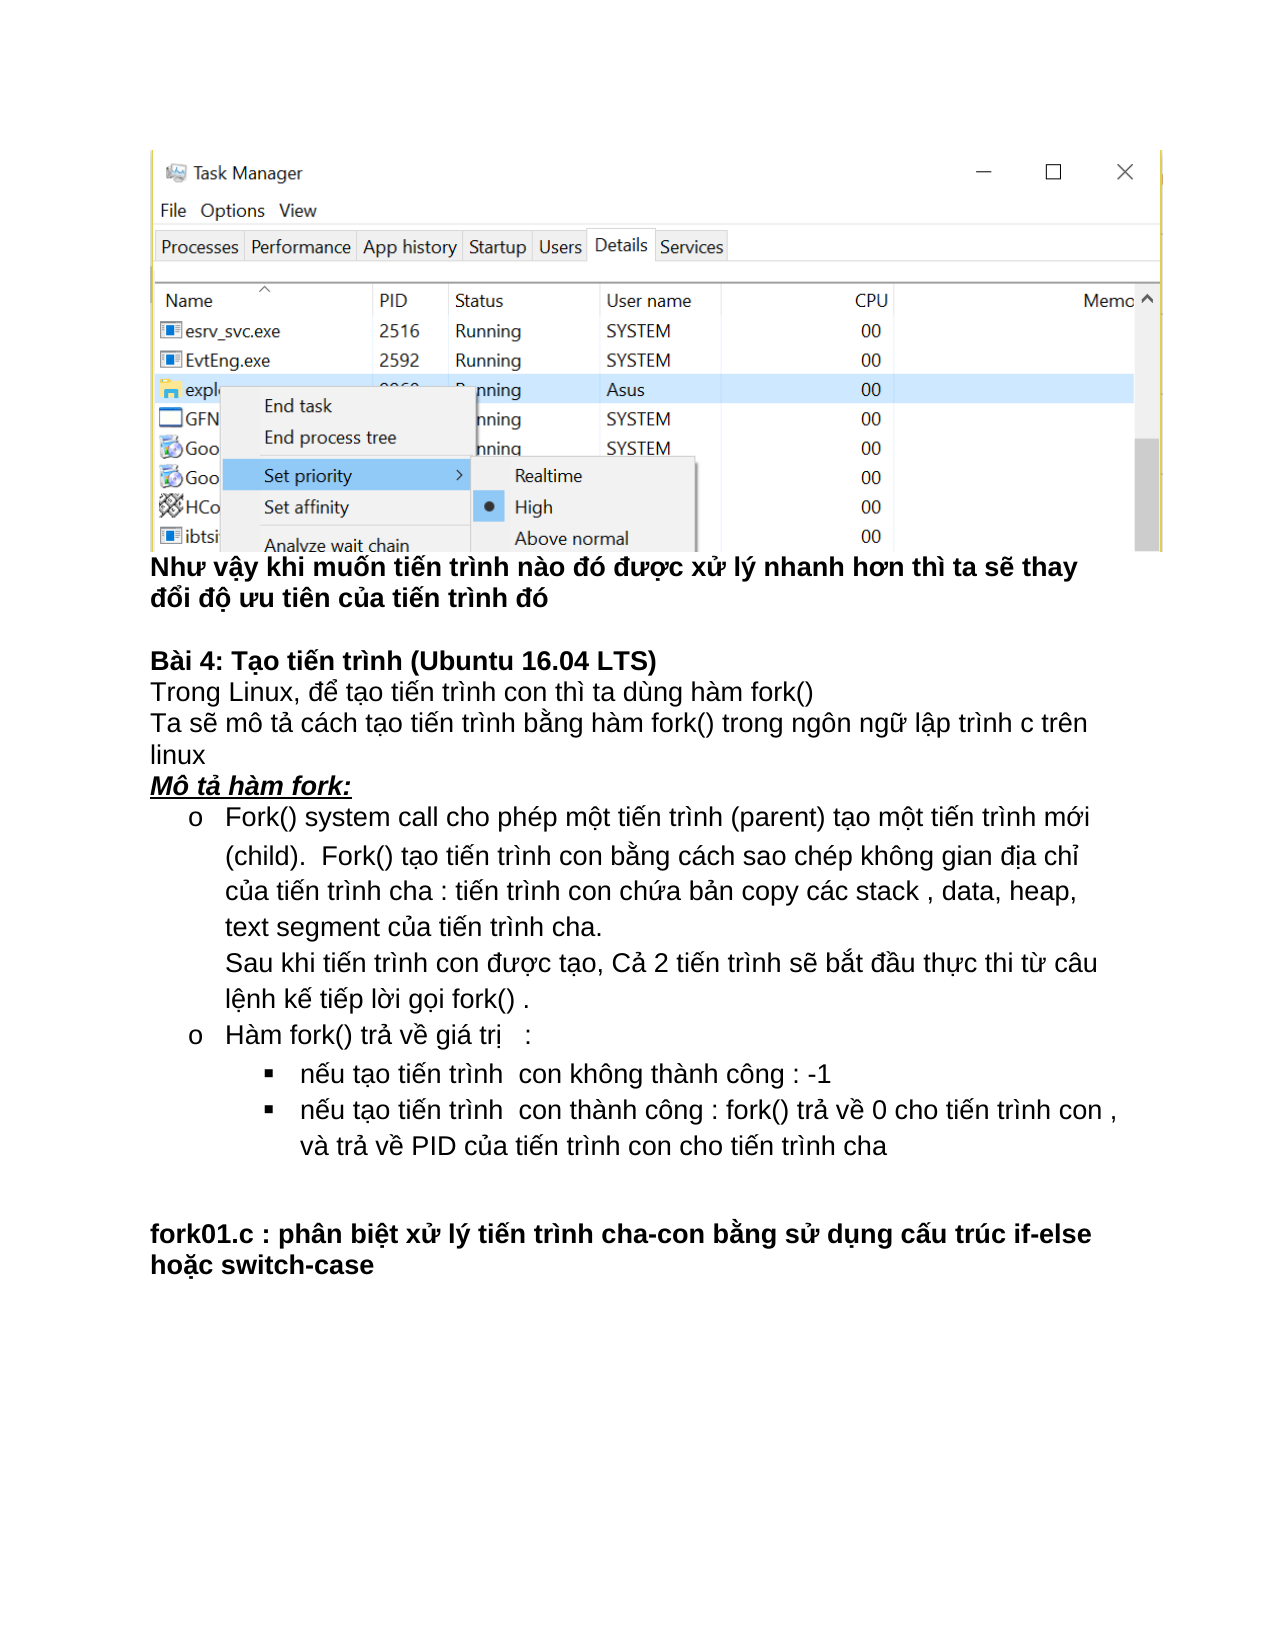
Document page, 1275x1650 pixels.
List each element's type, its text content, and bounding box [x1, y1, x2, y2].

text Trong Linux, để tạo tiến trình con thì ta dùng hàm fork() [150, 676, 1125, 707]
picture [150, 150, 1163, 552]
text Bài 4: Tạo tiến trình (Ubuntu 16.04 LTS) [150, 645, 1125, 676]
list Fork() system call cho phép một tiến trình (parent) tạo một tiến trình mới (child). Fork() tạo tiến trình con bằng cách sao chép không gian địa chỉ của tiến trình cha : tiến trình con chứa bản copy các stack , data, heap, text segment của tiến trình cha. Sau khi tiến trình con được tạo, Cả 2 tiến trình sẽ bắt đầu thực thi từ câu lệnh kế tiếp lời gọi fork() . [187, 801, 1125, 1014]
text Mô tả hàm fork: [150, 770, 1125, 801]
text Như vậy khi muốn tiến trình nào đó được xử lý nhanh hơn thì ta sẽ thay đổi độ ưu tiên của tiến trình đó [150, 552, 1125, 614]
text fork01.c : phân biệt xử lý tiến trình cha-con bằng sử dụng cấu trúc if-else hoặc switch-case [150, 1218, 1125, 1280]
list Hàm fork() trả về giá trị : [187, 1019, 1125, 1053]
list nếu tạo tiến trình con không thành công : -1 [262, 1058, 1125, 1089]
list nếu tạo tiến trình con thành công : fork() trả về 0 cho tiến trình con , và trả về PID của tiến trình con cho tiến trình cha [262, 1094, 1125, 1161]
text Ta sẽ mô tả cách tạo tiến trình bằng hàm fork() trong ngôn ngữ lập trình c trên linux [150, 707, 1125, 770]
